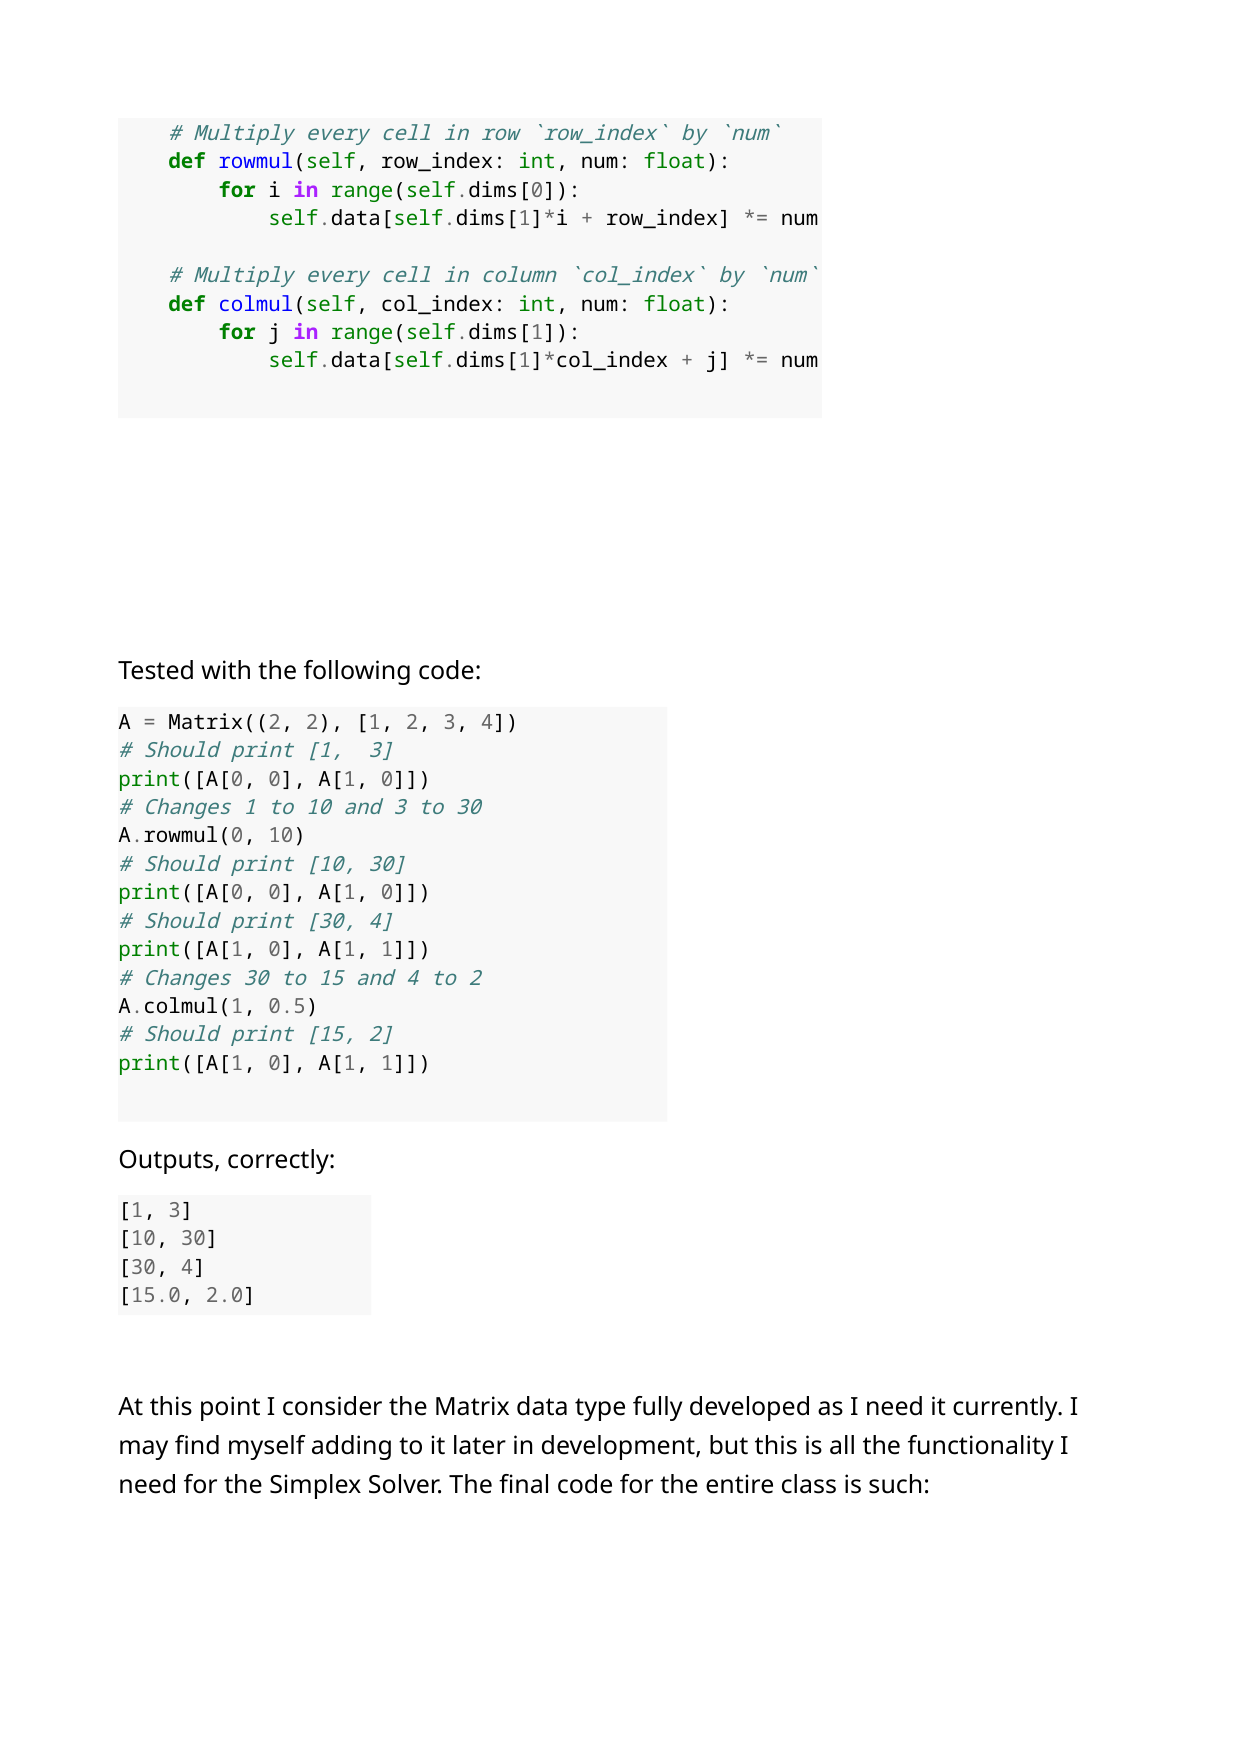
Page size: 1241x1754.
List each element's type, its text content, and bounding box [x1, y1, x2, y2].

text Tested with the following code: [118, 653, 1122, 687]
text At this point I consider the Matrix data type fully developed as I need it currently. I may find myself adding to it later in development, but this is all the functionality I need for the Simplex Solver. The final code for the entire class is such: [118, 1389, 1122, 1501]
text Outputs, correctly: [118, 1141, 1122, 1175]
